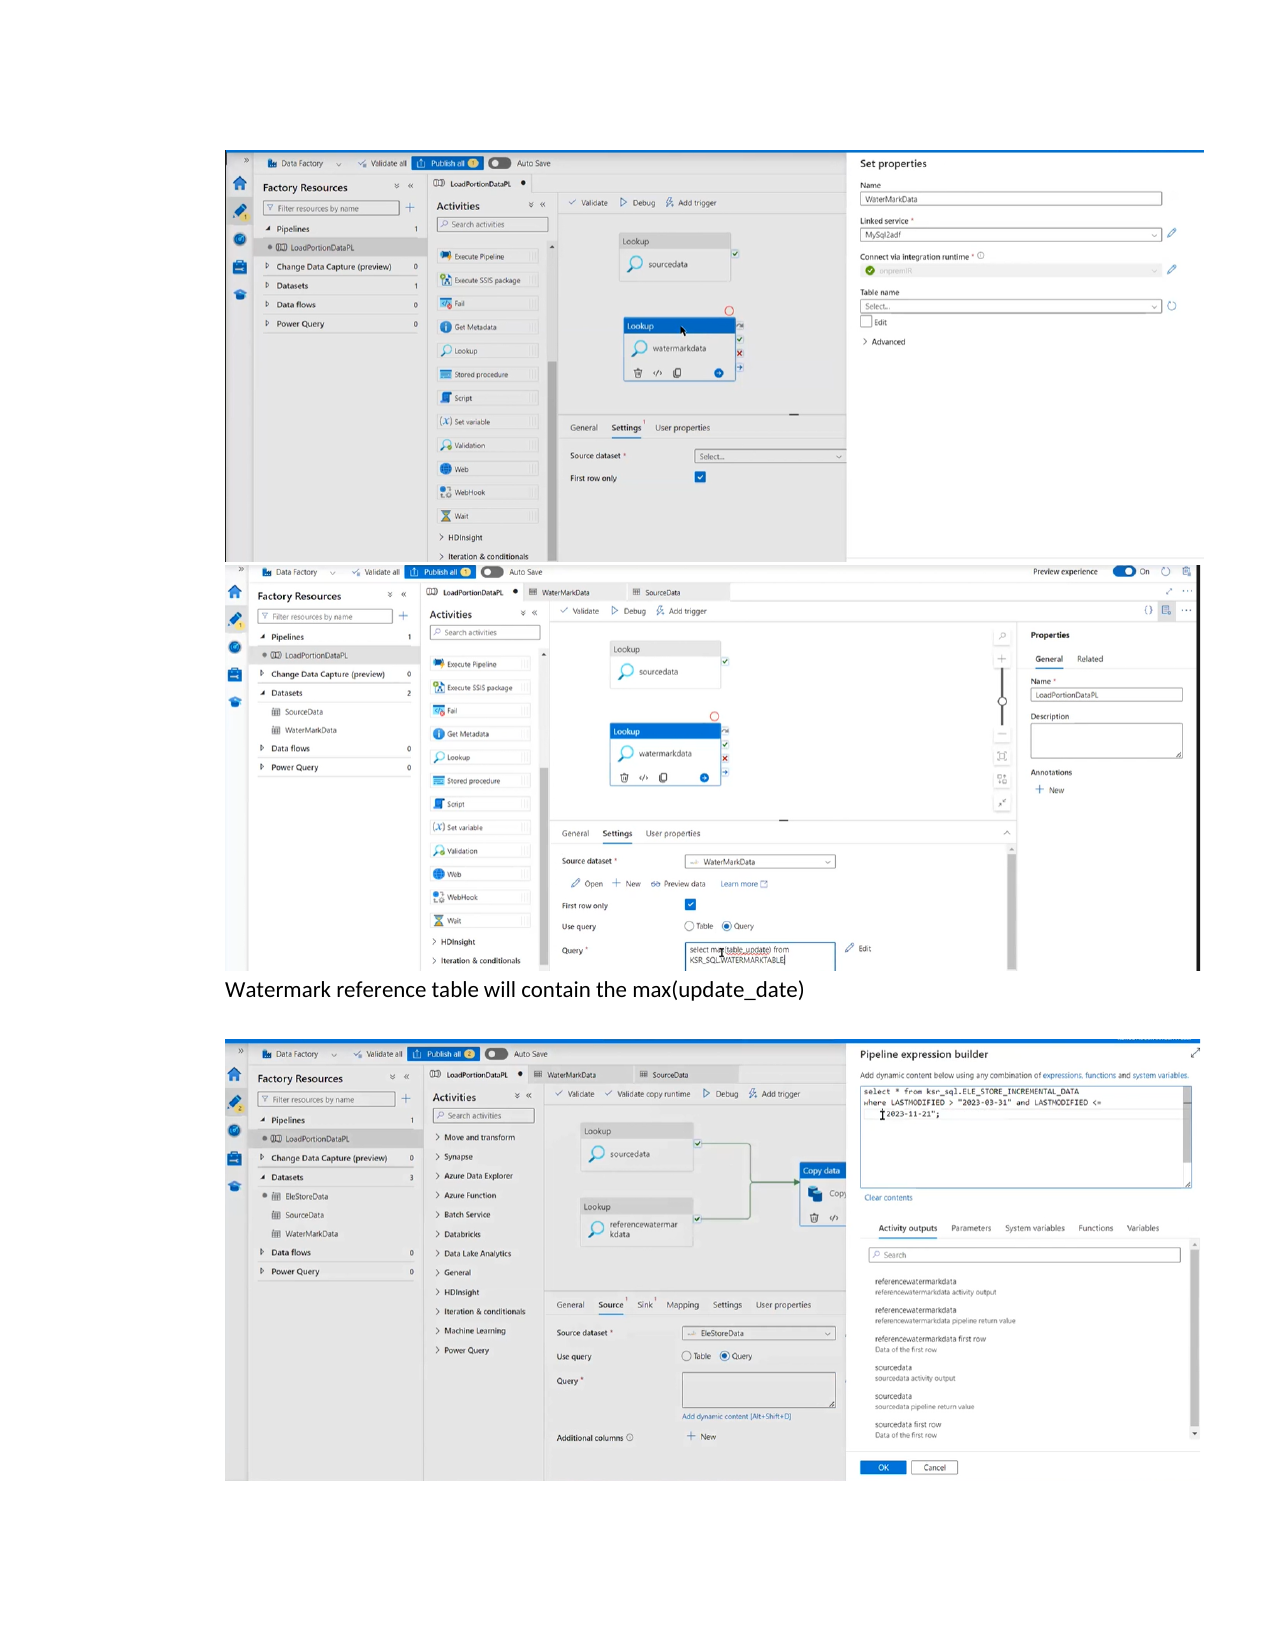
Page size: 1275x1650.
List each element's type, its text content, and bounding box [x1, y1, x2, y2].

list Watermark reference table will contain the max(update_date) [225, 975, 1125, 1003]
picture [225, 1039, 1200, 1481]
picture [225, 150, 1204, 562]
picture [225, 565, 1200, 971]
